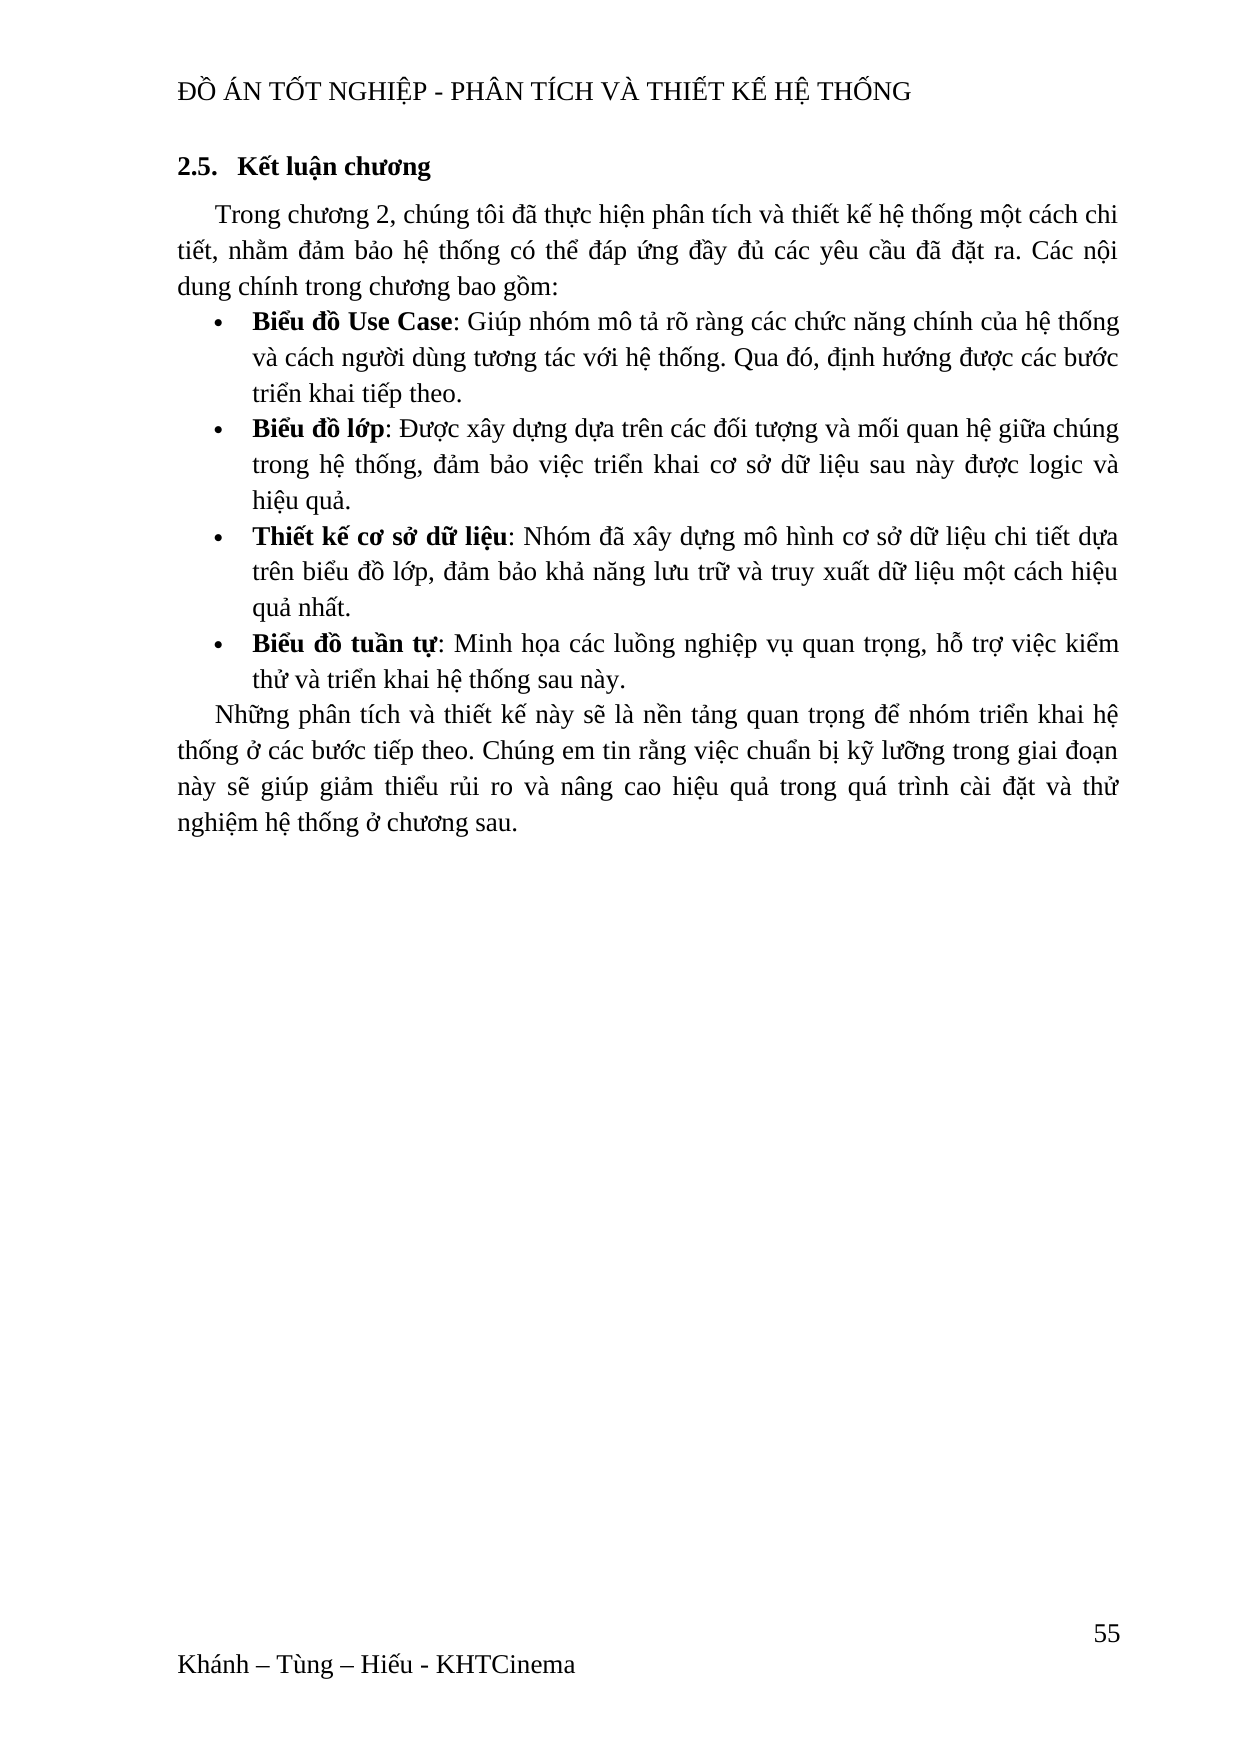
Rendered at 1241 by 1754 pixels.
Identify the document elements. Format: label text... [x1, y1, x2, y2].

text Những phân tích và thiết kế này sẽ là nền tảng quan trọng để nhóm triển khai hệ thống ở các bước tiếp theo. Chúng em tin rằng việc chuẩn bị kỹ lưỡng trong giai đoạn này sẽ giúp giảm thiểu rủi ro và nâng cao hiệu quả trong quá trình cài đặt và thử nghiệm hệ thống ở chương sau. [177, 698, 1120, 837]
subtitle Kết luận chương [177, 150, 1120, 181]
list Biểu đồ lớp: Được xây dựng dựa trên các đối tượng và mối quan hệ giữa chúng trong hệ thống, đảm bảo việc triển khai cơ sở dữ liệu sau này được logic và hiệu quả. [214, 413, 1120, 515]
text Trong chương 2, chúng tôi đã thực hiện phân tích và thiết kế hệ thống một cách chi tiết, nhằm đảm bảo hệ thống có thể đáp ứng đầy đủ các yêu cầu đã đặt ra. Các nội dung chính trong chương bao gồm: [177, 198, 1120, 301]
list Biểu đồ tuần tự: Minh họa các luồng nghiệp vụ quan trọng, hỗ trợ việc kiểm thử và triển khai hệ thống sau này. [214, 627, 1120, 694]
list Thiết kế cơ sở dữ liệu: Nhóm đã xây dựng mô hình cơ sở dữ liệu chi tiết dựa trên biểu đồ lớp, đảm bảo khả năng lưu trữ và truy xuất dữ liệu một cách hiệu quả nhất. [214, 520, 1120, 622]
list Biểu đồ Use Case: Giúp nhóm mô tả rõ ràng các chức năng chính của hệ thống và cách người dùng tương tác với hệ thống. Qua đó, định hướng được các bước triển khai tiếp theo. [214, 305, 1120, 408]
